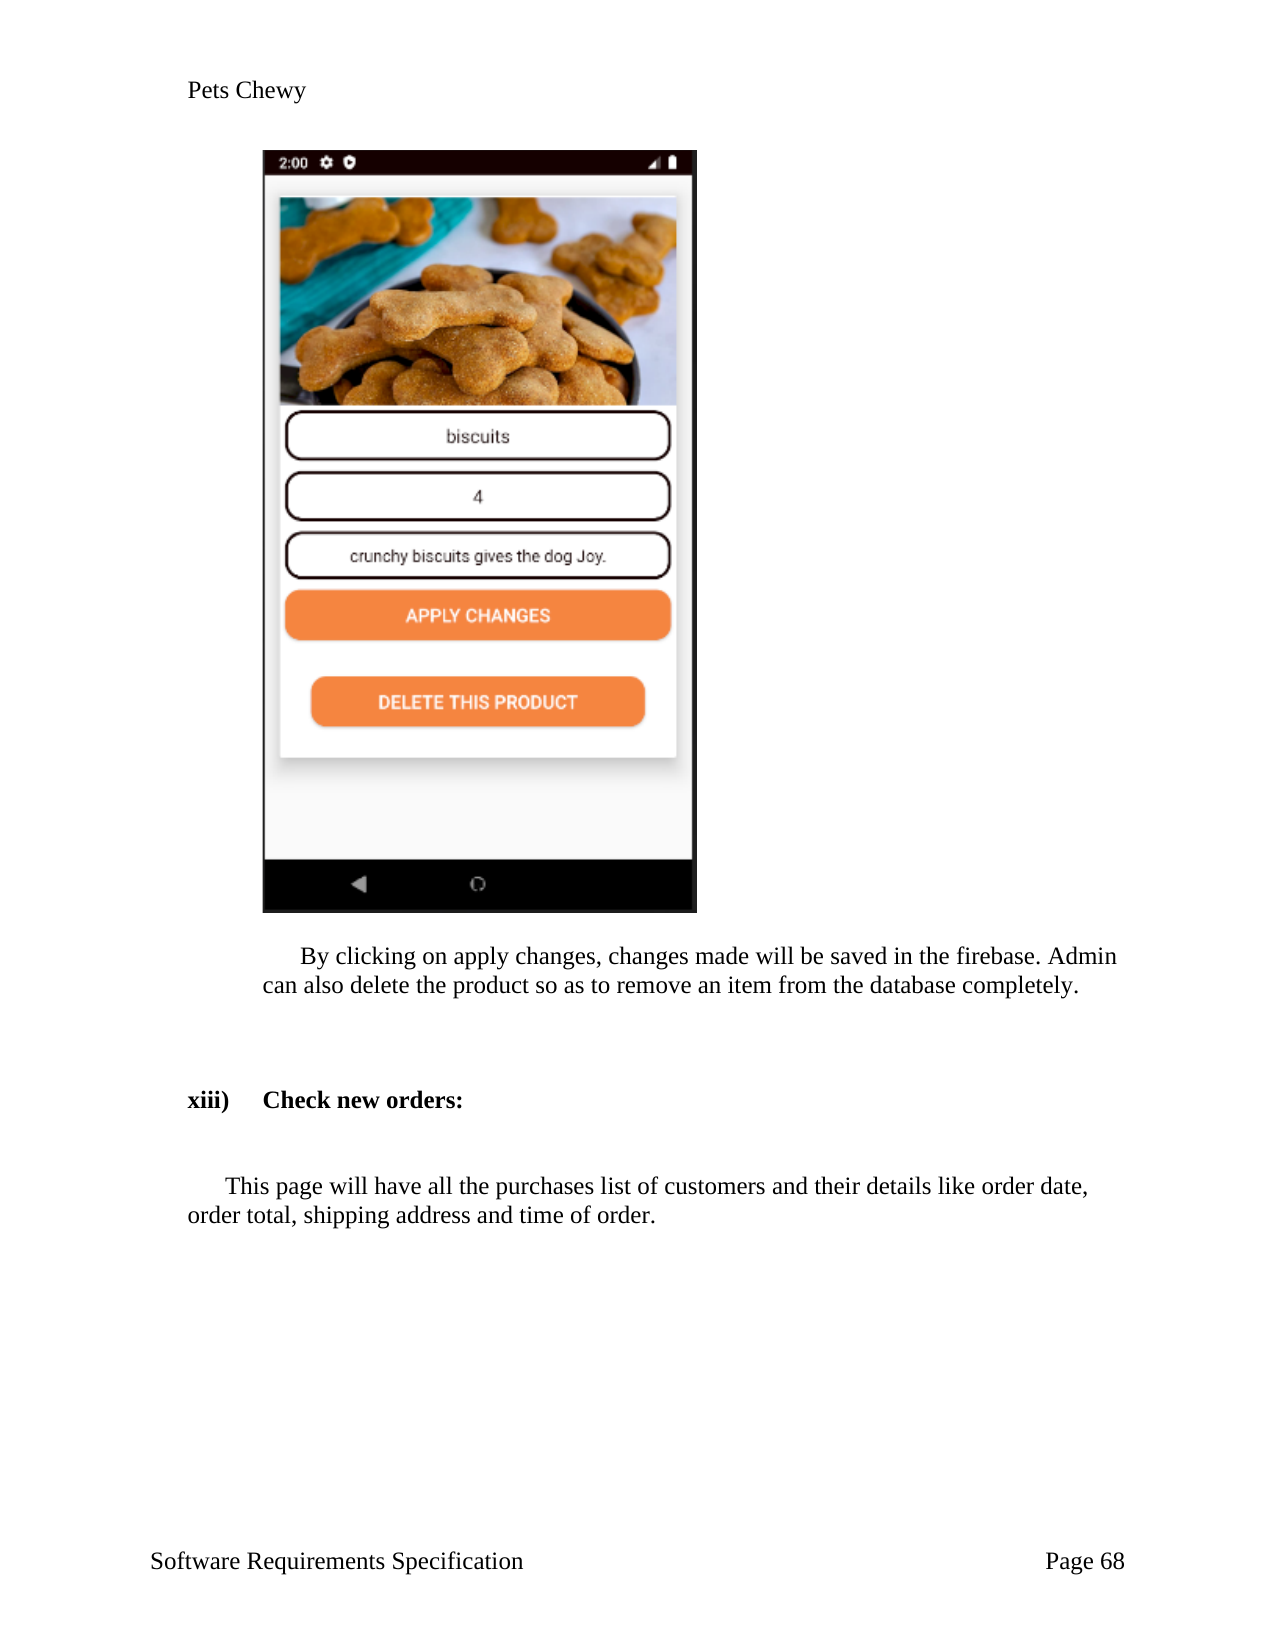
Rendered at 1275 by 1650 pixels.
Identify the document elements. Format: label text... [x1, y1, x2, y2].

list By clicking on apply changes, changes made will be saved in the firebase. Admin can also delete the product so as to remove an item from the database completely. [262, 941, 1125, 999]
list Check new orders: [187, 1085, 1125, 1114]
picture [262, 150, 697, 913]
text This page will have all the purchases list of customers and their details like order date, order total, shipping address and time of order. [187, 1171, 1125, 1229]
